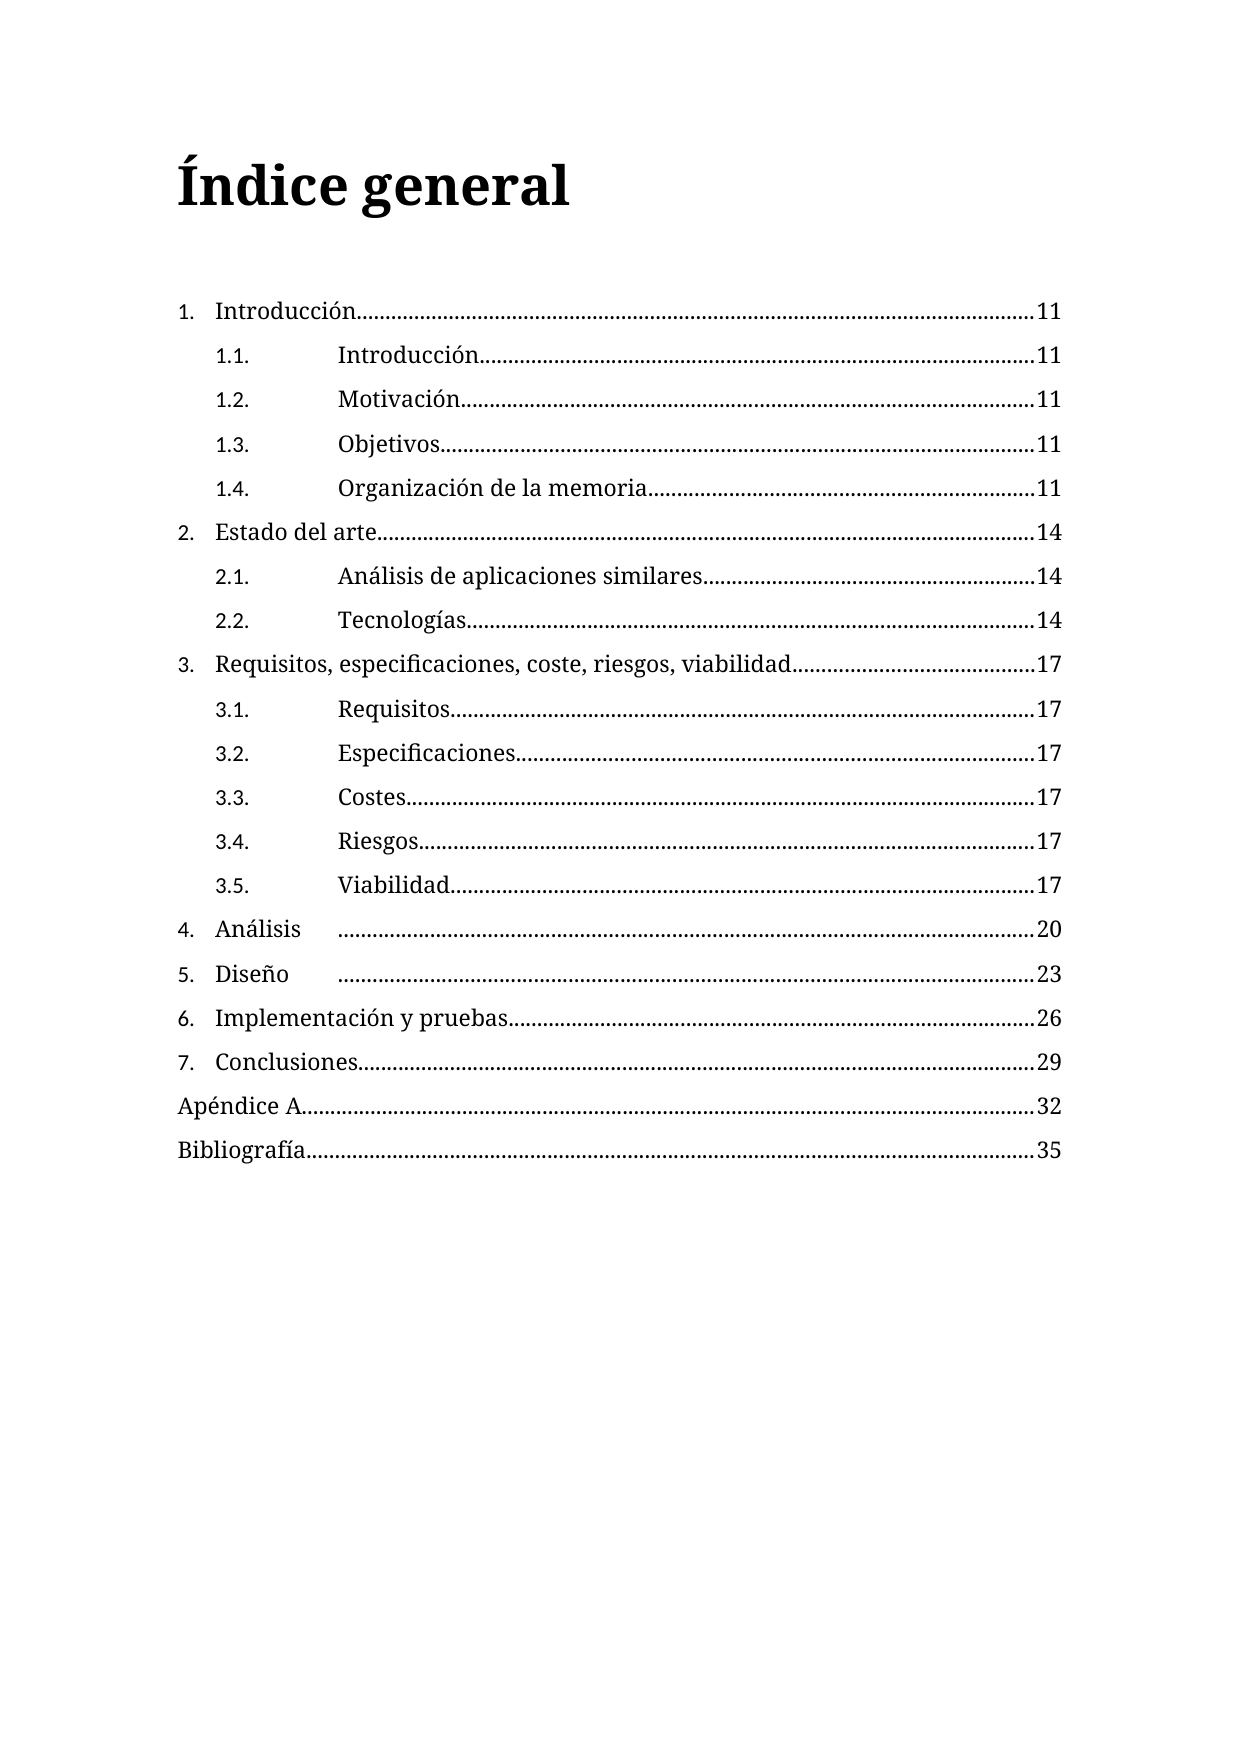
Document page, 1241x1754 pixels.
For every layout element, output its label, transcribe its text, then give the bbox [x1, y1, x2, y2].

text Índice general [177, 148, 1063, 221]
